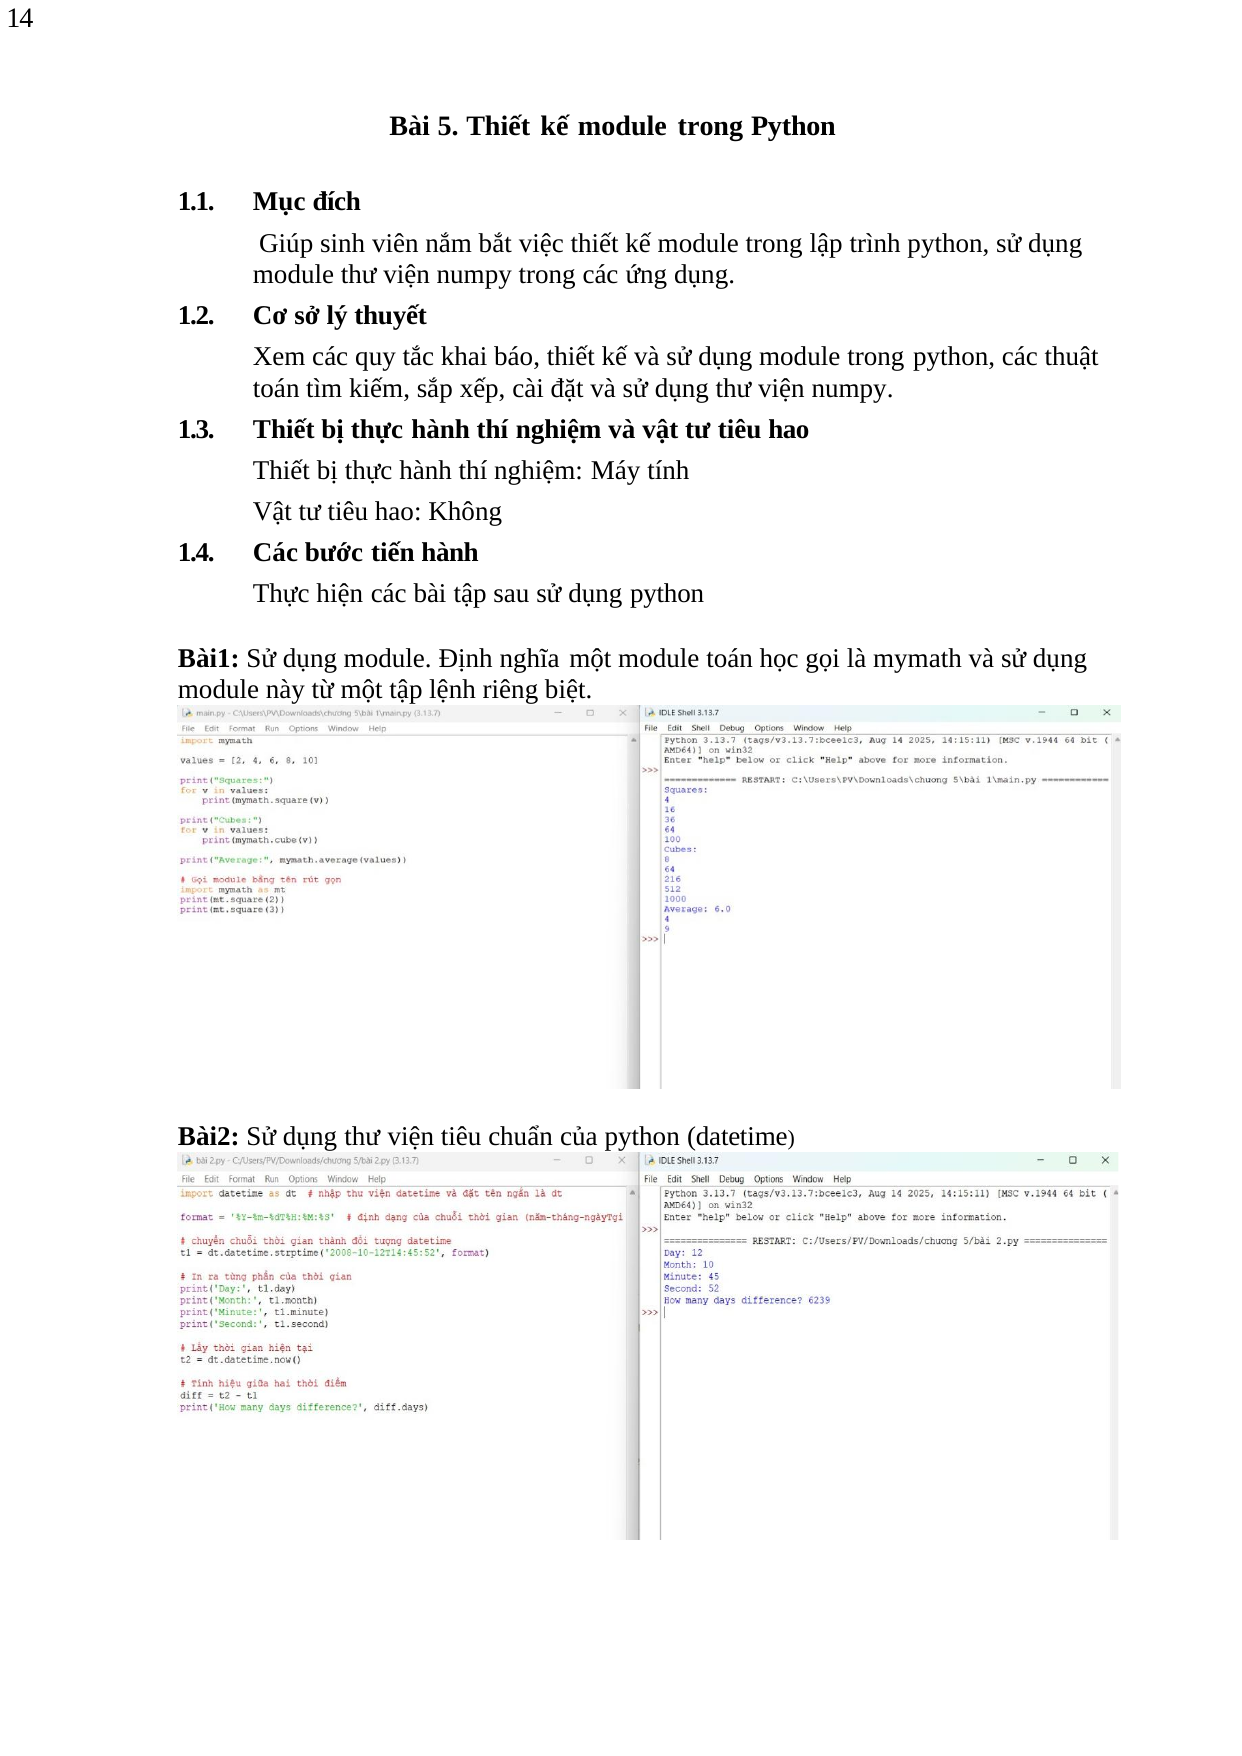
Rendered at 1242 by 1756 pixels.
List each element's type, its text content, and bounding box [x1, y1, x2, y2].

text Xem các quy tắc khai báo, thiết kế và sử dụng module trong python, các thuật toán tìm kiếm, sắp xếp, cài đặt và sử dụng thư viện numpy. [253, 341, 1105, 403]
subtitle Mục đích [178, 185, 1138, 216]
text Thiết bị thực hành thí nghiệm: Máy tính Vật tư tiêu hao: Không [253, 454, 719, 526]
subtitle Thiết bị thực hành thí nghiệm và vật tư tiêu hao [178, 413, 1138, 444]
text Bài2: Sử dụng thư viện tiêu chuẩn của python (datetime) [178, 1120, 1138, 1151]
subtitle Các bước tiến hành [178, 536, 1138, 567]
picture [177, 705, 1121, 1089]
subtitle Bài 5. Thiết kế module trong Python [389, 109, 1138, 142]
text Thực hiện các bài tập sau sử dụng python [253, 577, 1138, 608]
text Giúp sinh viên nắm bắt việc thiết kế module trong lập trình python, sử dụng module thư viện numpy trong các ứng dụng. [253, 227, 1138, 289]
picture [177, 1152, 1119, 1540]
subtitle Cơ sở lý thuyết [178, 299, 1138, 330]
text Bài1: Sử dụng module. Định nghĩa một module toán học gọi là mymath và sử dụng module này từ một tập lệnh riêng biệt. [178, 642, 1138, 705]
